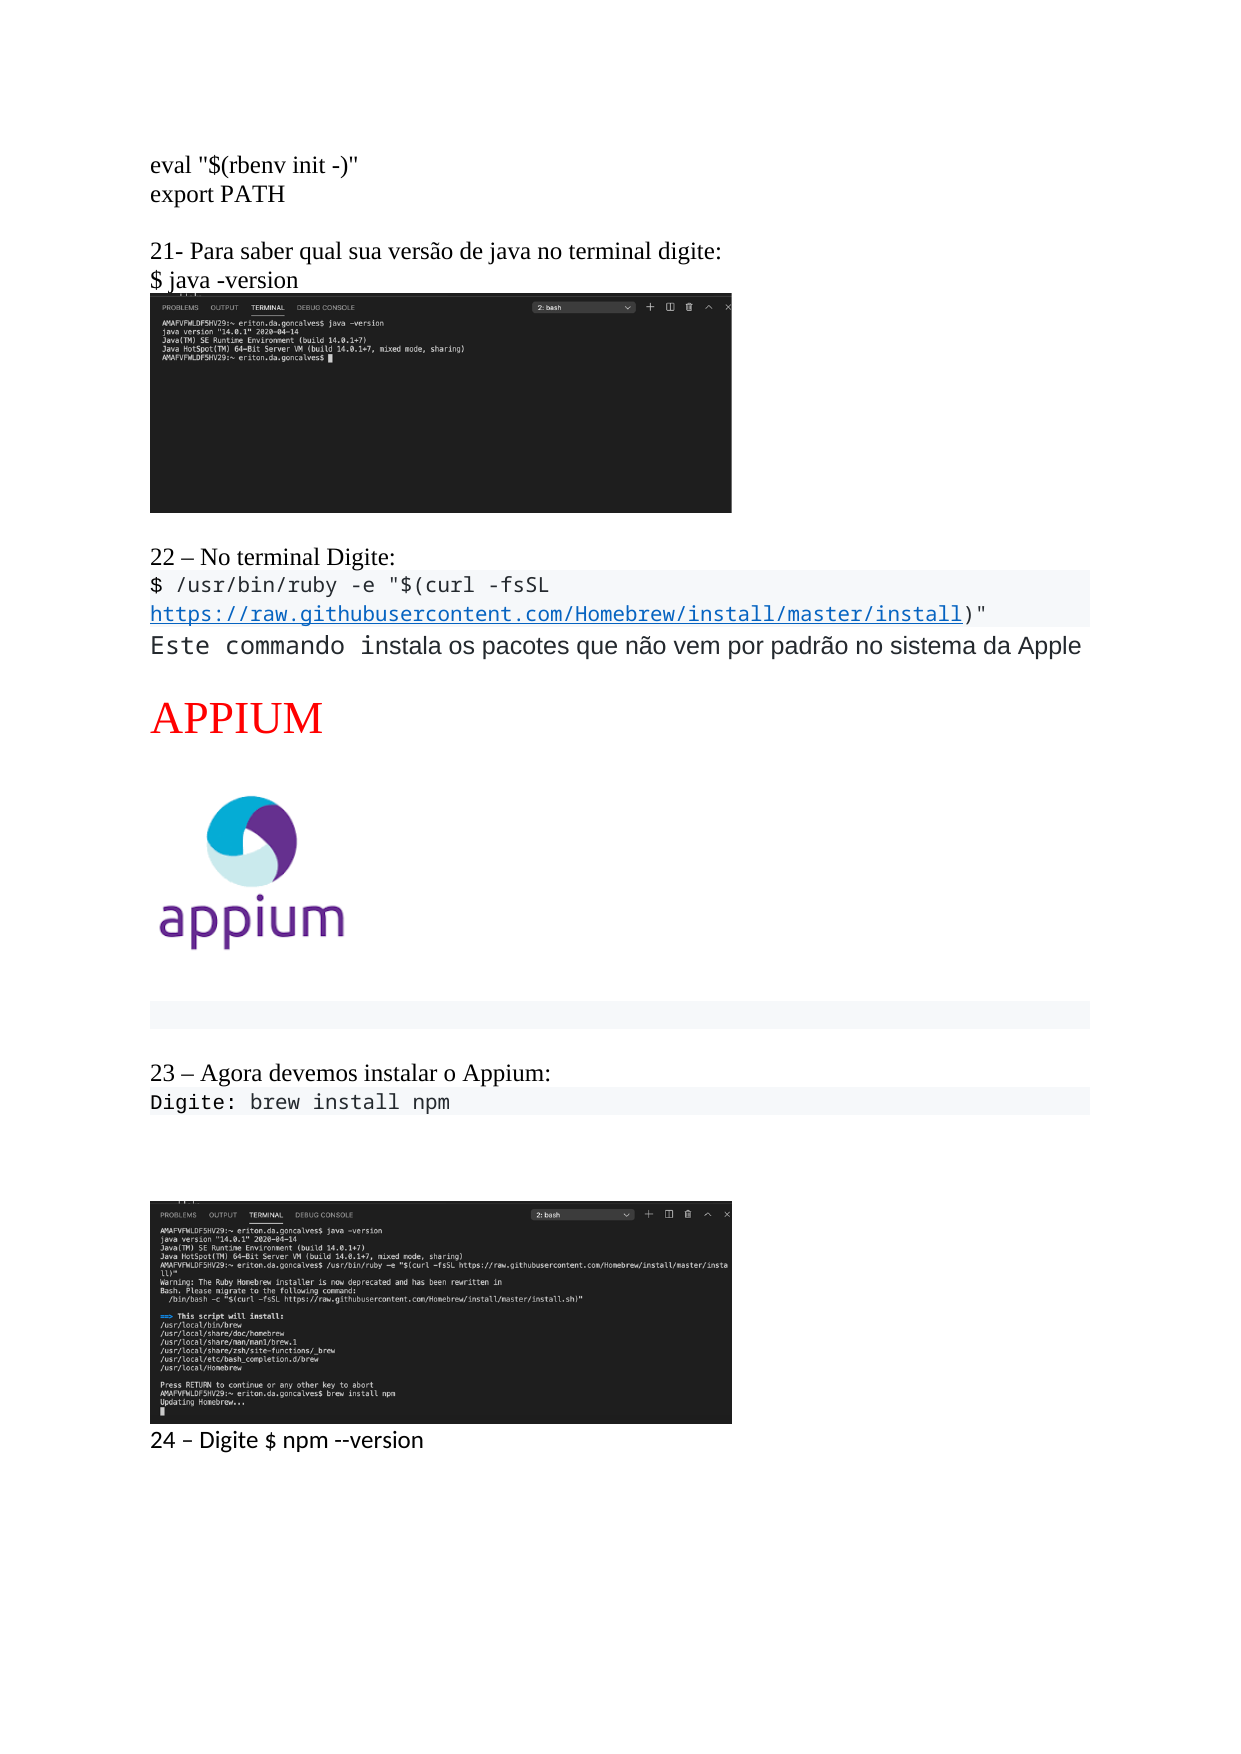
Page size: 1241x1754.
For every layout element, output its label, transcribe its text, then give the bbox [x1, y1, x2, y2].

text $ /usr/bin/ruby -e "$(curl -fsSL https://raw.githubusercontent.com/Homebrew/install/master/install)" [150, 570, 1090, 627]
text $ java -version [150, 265, 1090, 294]
text 21- Para saber qual sua versão de java no terminal digite: [150, 236, 1090, 265]
text 23 – Agora devemos instalar o Appium: [150, 1058, 1090, 1087]
text Digite: brew install npm [150, 1087, 1090, 1115]
text 22 – No terminal Digite: [150, 542, 1090, 570]
picture [150, 1201, 732, 1424]
picture [150, 771, 351, 973]
text eval "$(rbenv init -)" [150, 150, 1090, 179]
text export PATH [150, 179, 1090, 207]
text APPIUM [150, 690, 1090, 743]
picture [150, 293, 732, 513]
text 24 – Digite $ npm --version [150, 1424, 1090, 1454]
text Este commando instala os pacotes que não vem por padrão no sistema da Apple [150, 627, 1090, 661]
